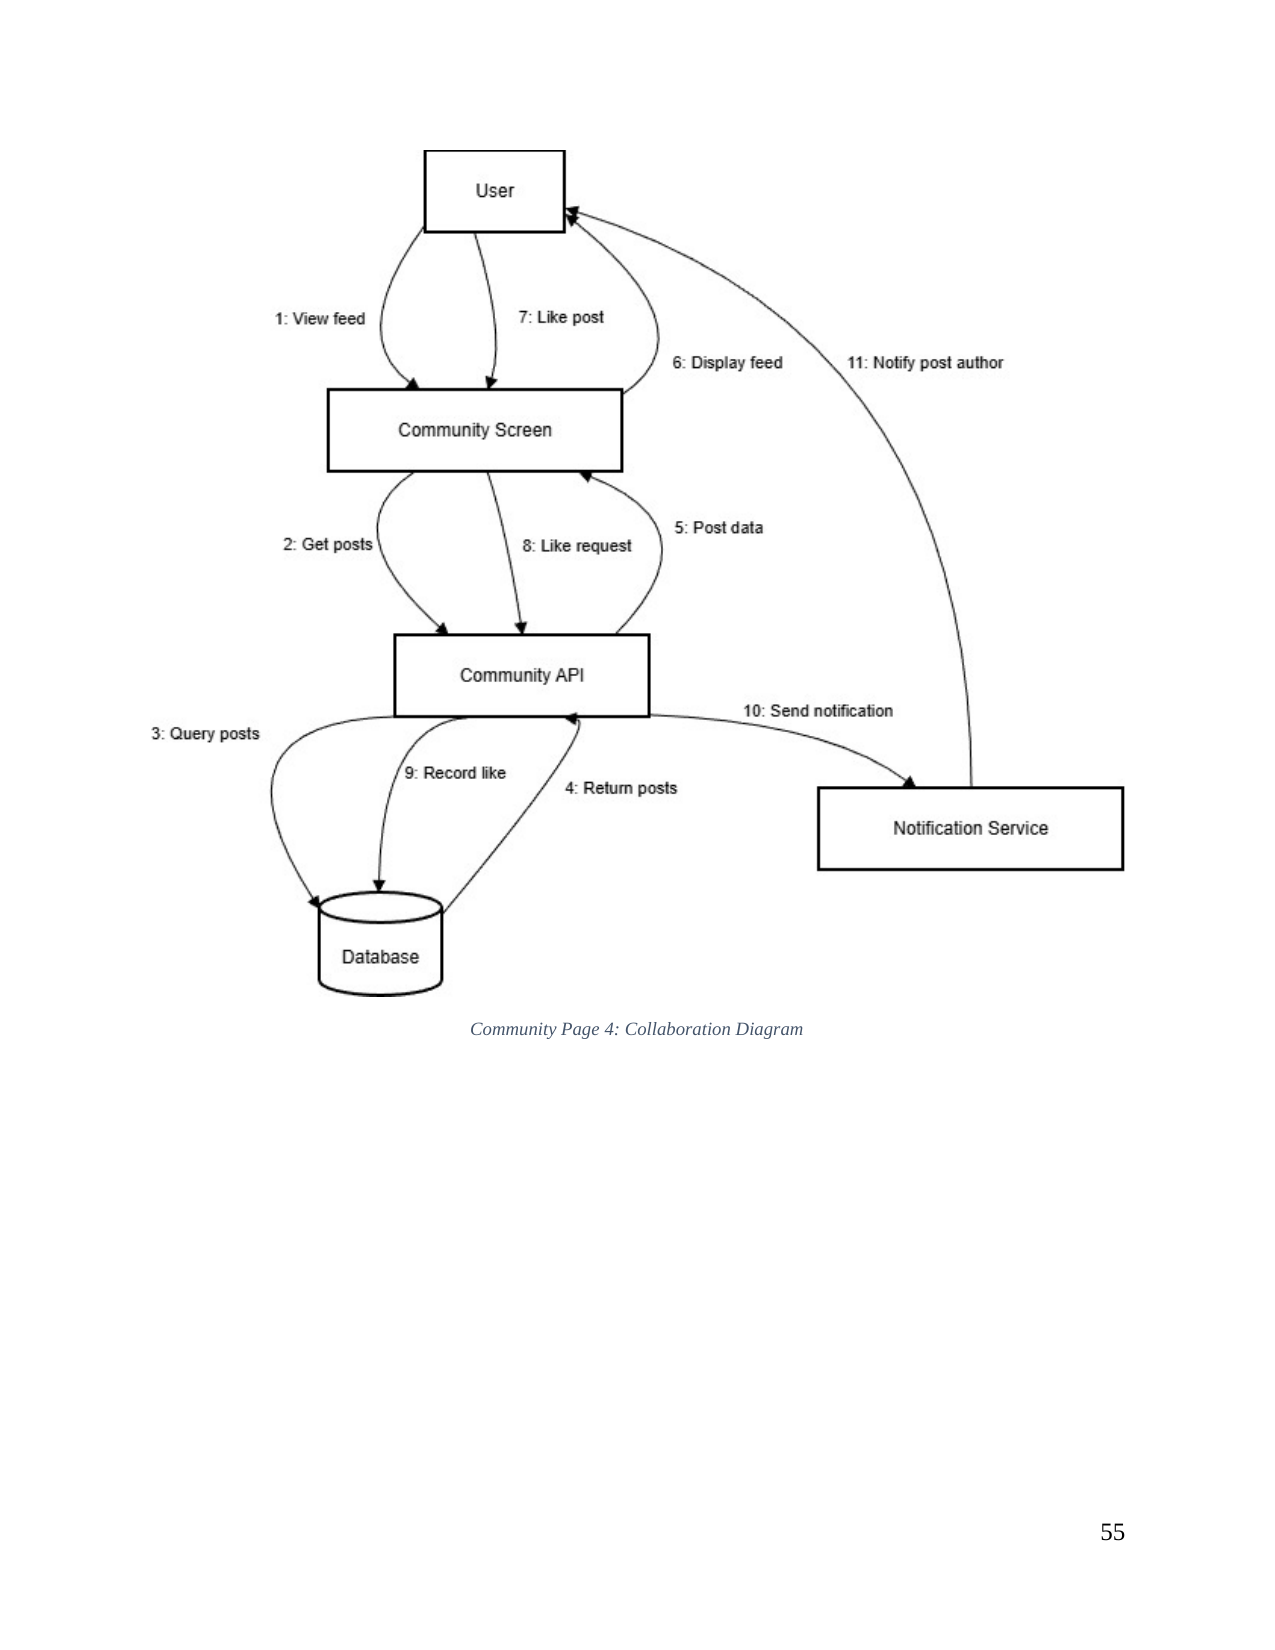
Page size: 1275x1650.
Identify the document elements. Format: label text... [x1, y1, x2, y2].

text Community Page 4: Collaboration Diagram [150, 1017, 1125, 1039]
picture [150, 150, 1125, 997]
